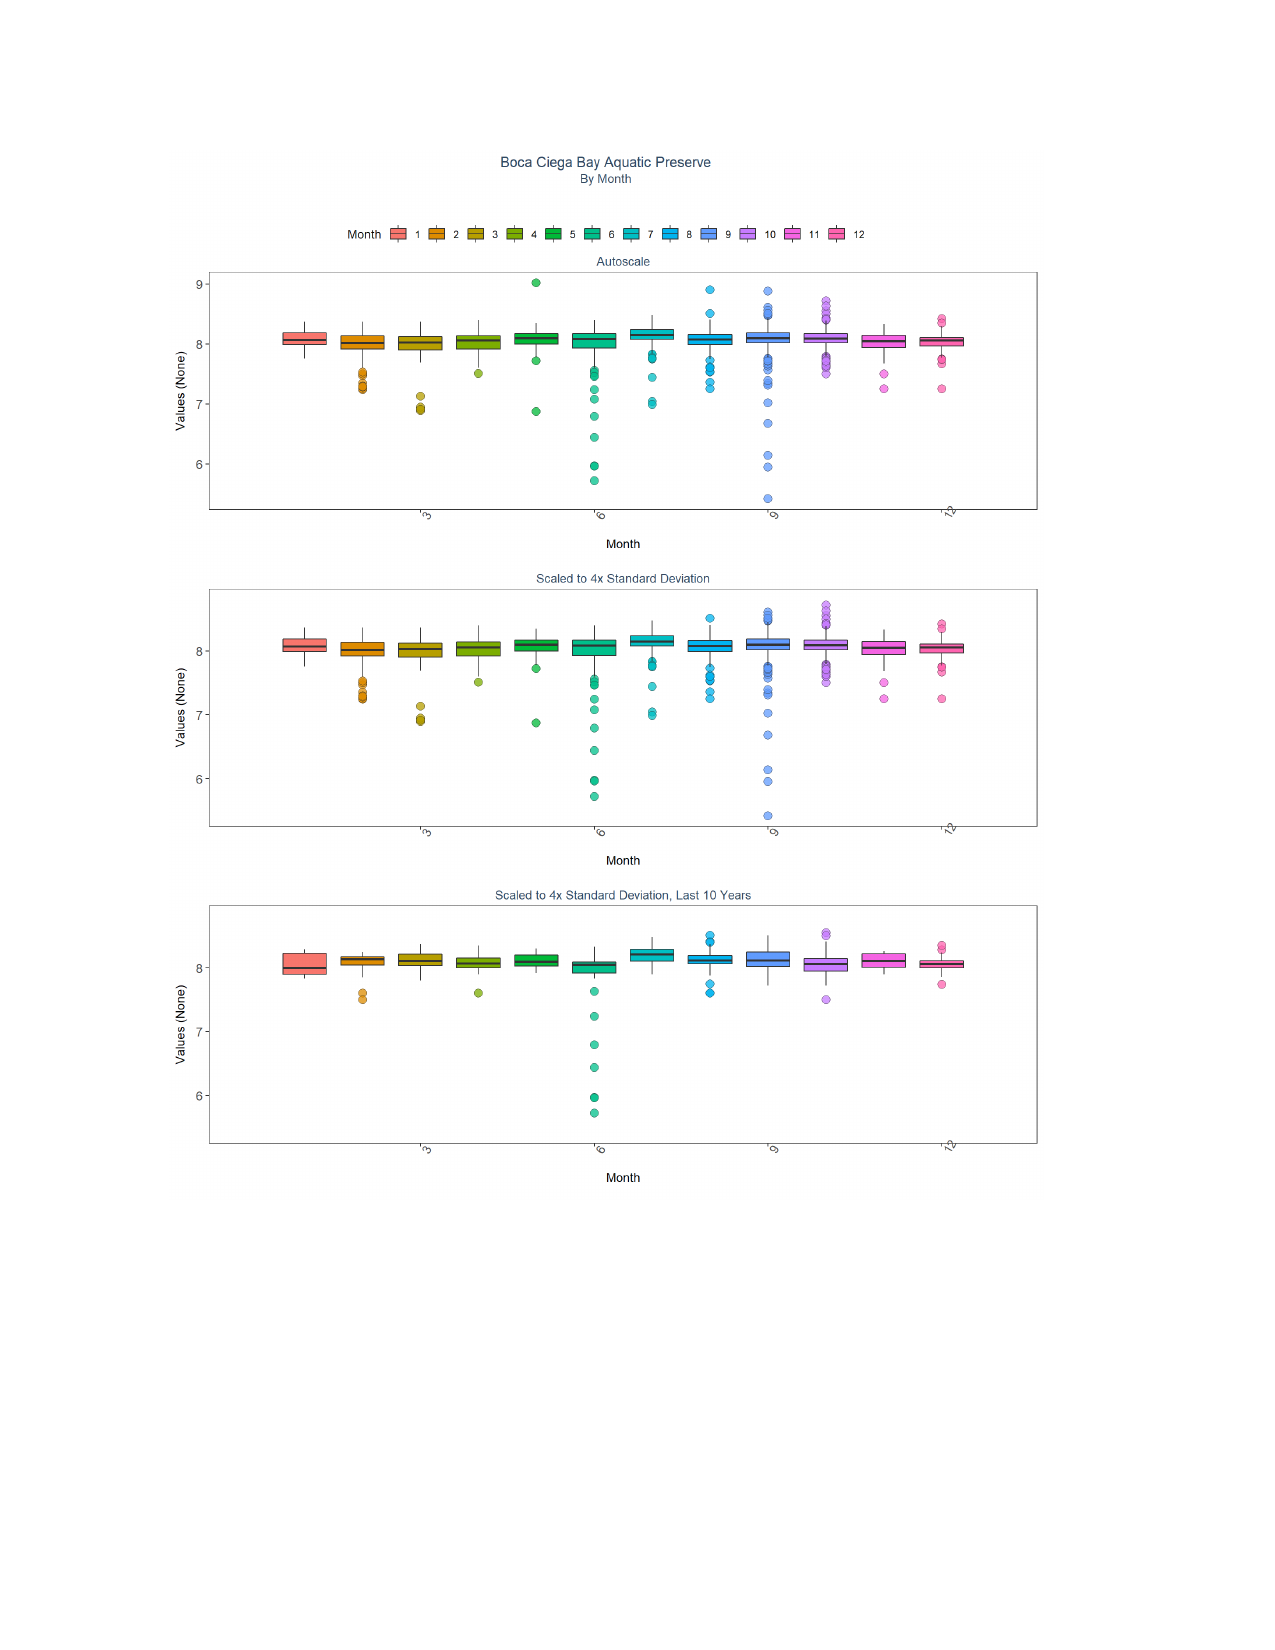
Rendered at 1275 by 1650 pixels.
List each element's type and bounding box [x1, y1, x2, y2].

picture [168, 150, 1044, 1200]
